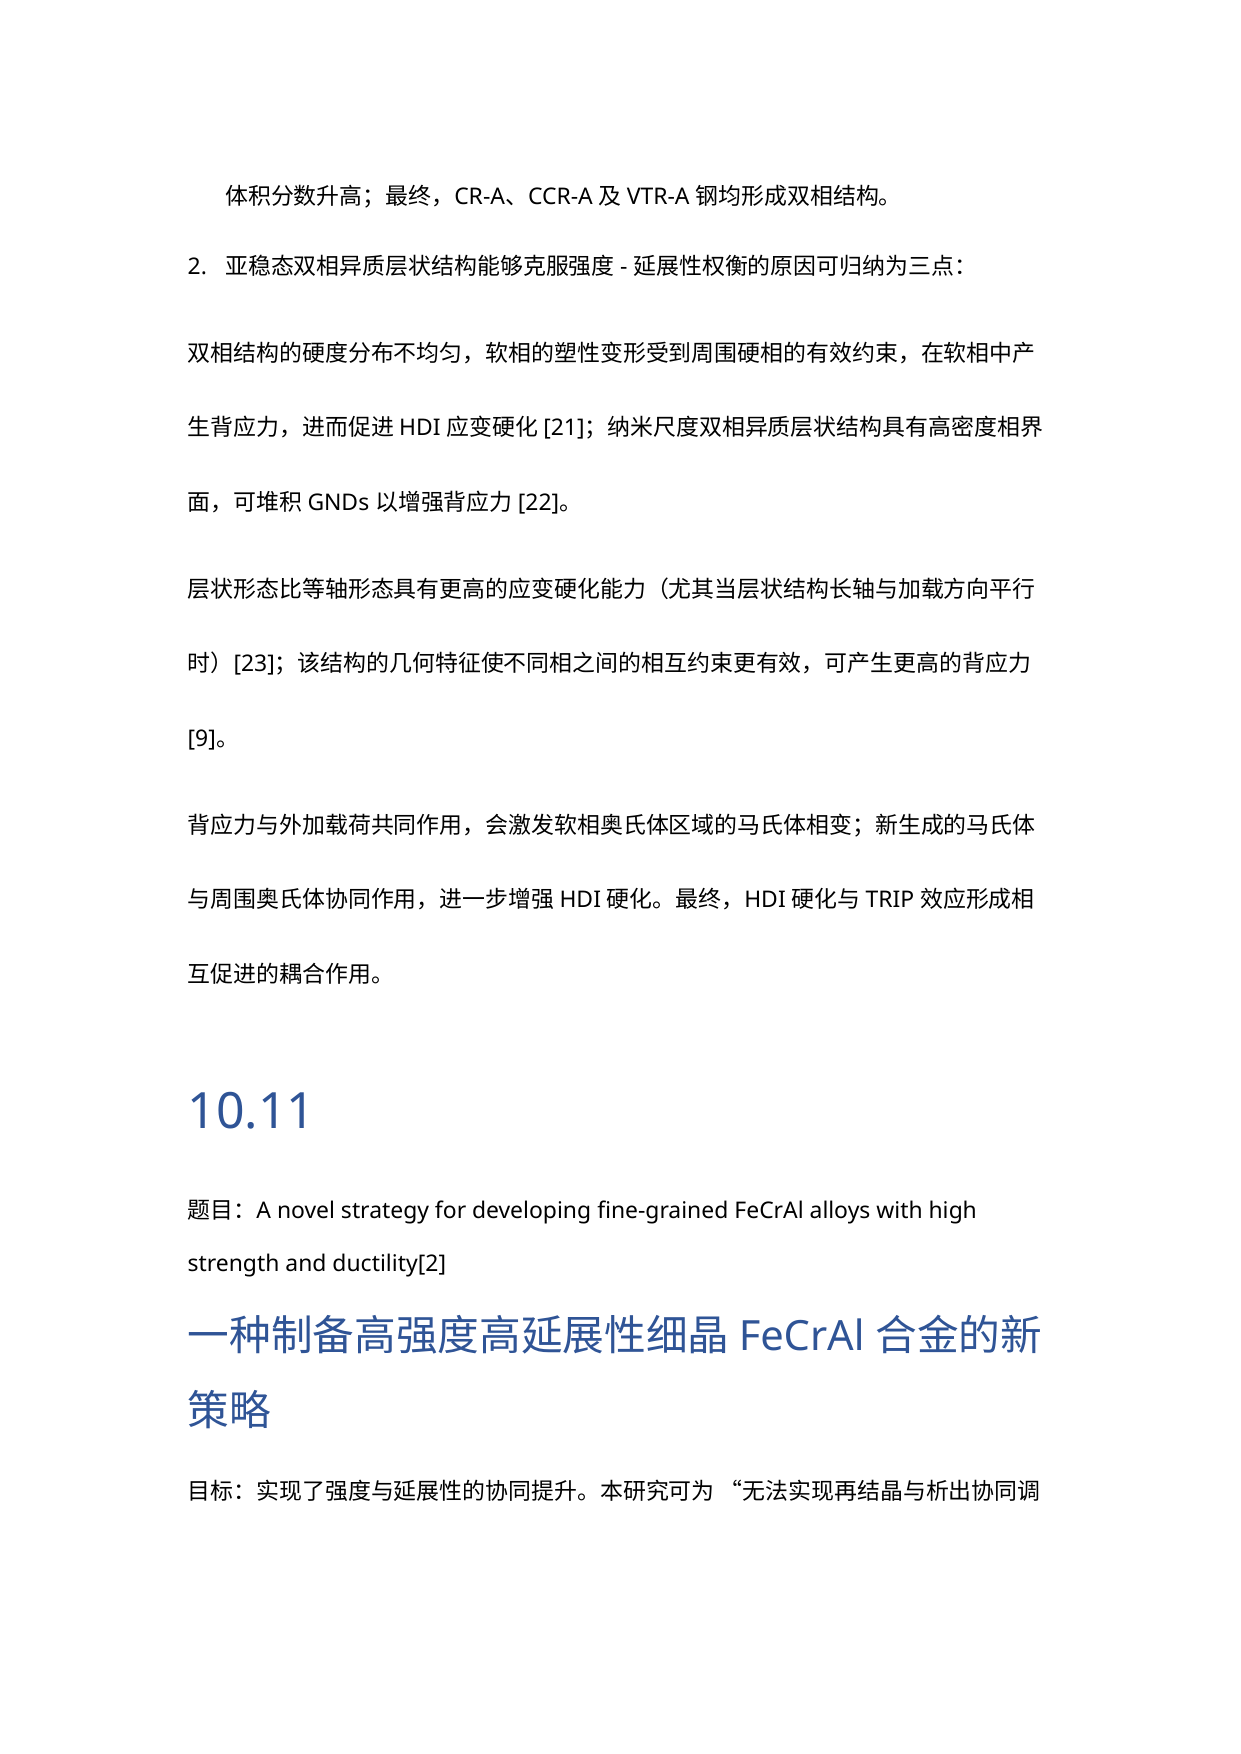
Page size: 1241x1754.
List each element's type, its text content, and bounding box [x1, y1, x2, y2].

subtitle 10.11 [187, 1060, 1053, 1157]
text 双相结构的硬度分布不均匀，软相的塑性变形受到周围硬相的有效约束，在软相中产生背应力，进而促进 HDI 应变硬化 [21]；纳米尺度双相异质层状结构具有高密度相界面，可堆积 GNDs 以增强背应力 [22]。 [187, 319, 1053, 533]
text 层状形态比等轴形态具有更高的应变硬化能力（尤其当层状结构长轴与加载方向平行时）[23]；该结构的几何特征使不同相之间的相互约束更有效，可产生更高的背应力 [9]。 [187, 555, 1053, 769]
text 题目：A novel strategy for developing fine-grained FeCrAl alloys with high strength and ductility[2] [187, 1176, 1053, 1278]
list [187, 162, 1053, 227]
text 背应力与外加载荷共同作用，会激发软相奥氏体区域的马氏体相变；新生成的马氏体与周围奥氏体协同作用，进一步增强 HDI 硬化。最终，HDI 硬化与 TRIP 效应形成相互促进的耦合作用。 [187, 791, 1053, 1005]
subtitle 一种制备高强度高延展性细晶 FeCrAl 合金的新策略 [187, 1300, 1053, 1439]
list 亚稳态双相异质层状结构能够克服强度 - 延展性权衡的原因可归纳为三点： [187, 232, 1053, 297]
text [187, 1457, 1053, 1522]
